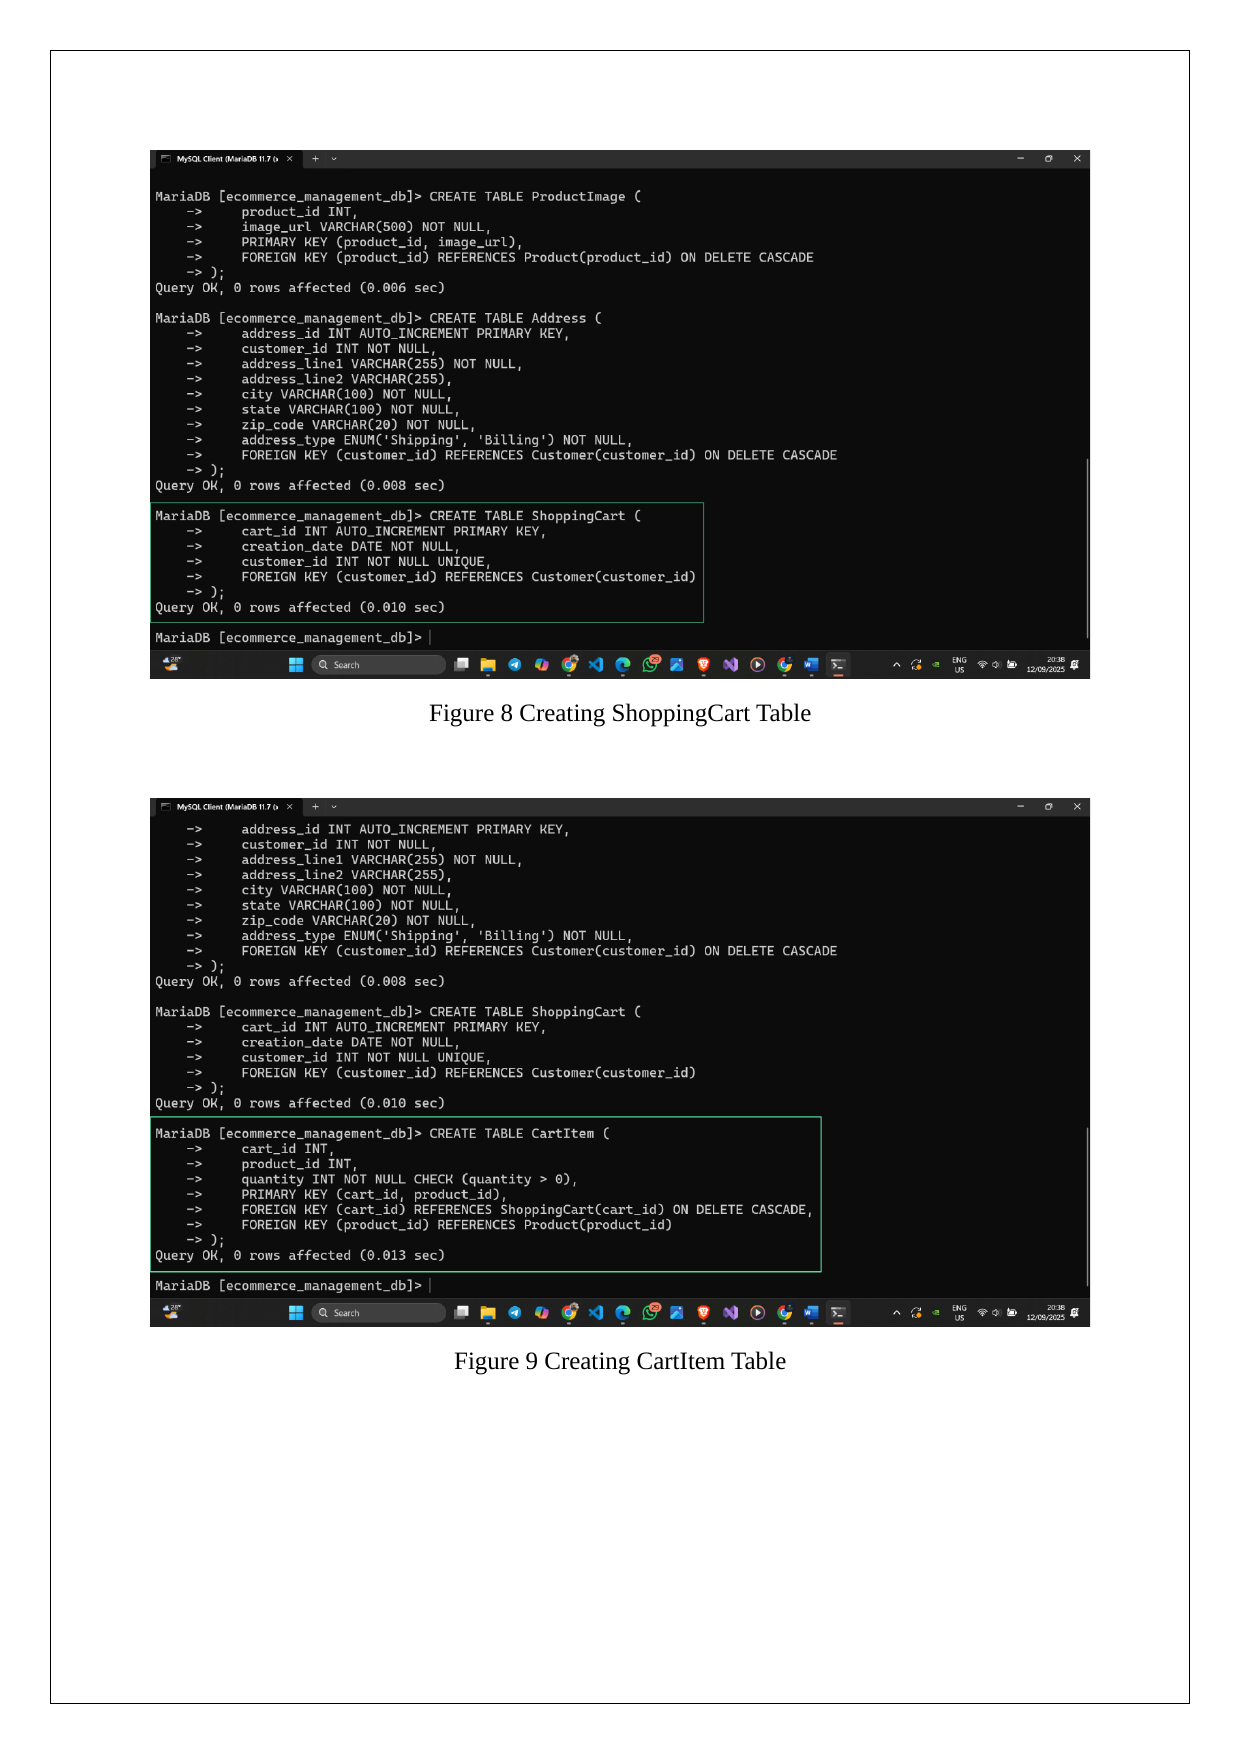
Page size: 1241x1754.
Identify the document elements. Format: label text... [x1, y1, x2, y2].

picture [150, 798, 1091, 1327]
picture [150, 150, 1091, 679]
text Figure 8 Creating ShoppingCart Table [150, 698, 1090, 727]
text Figure 9 Creating CartItem Table [150, 1346, 1090, 1375]
